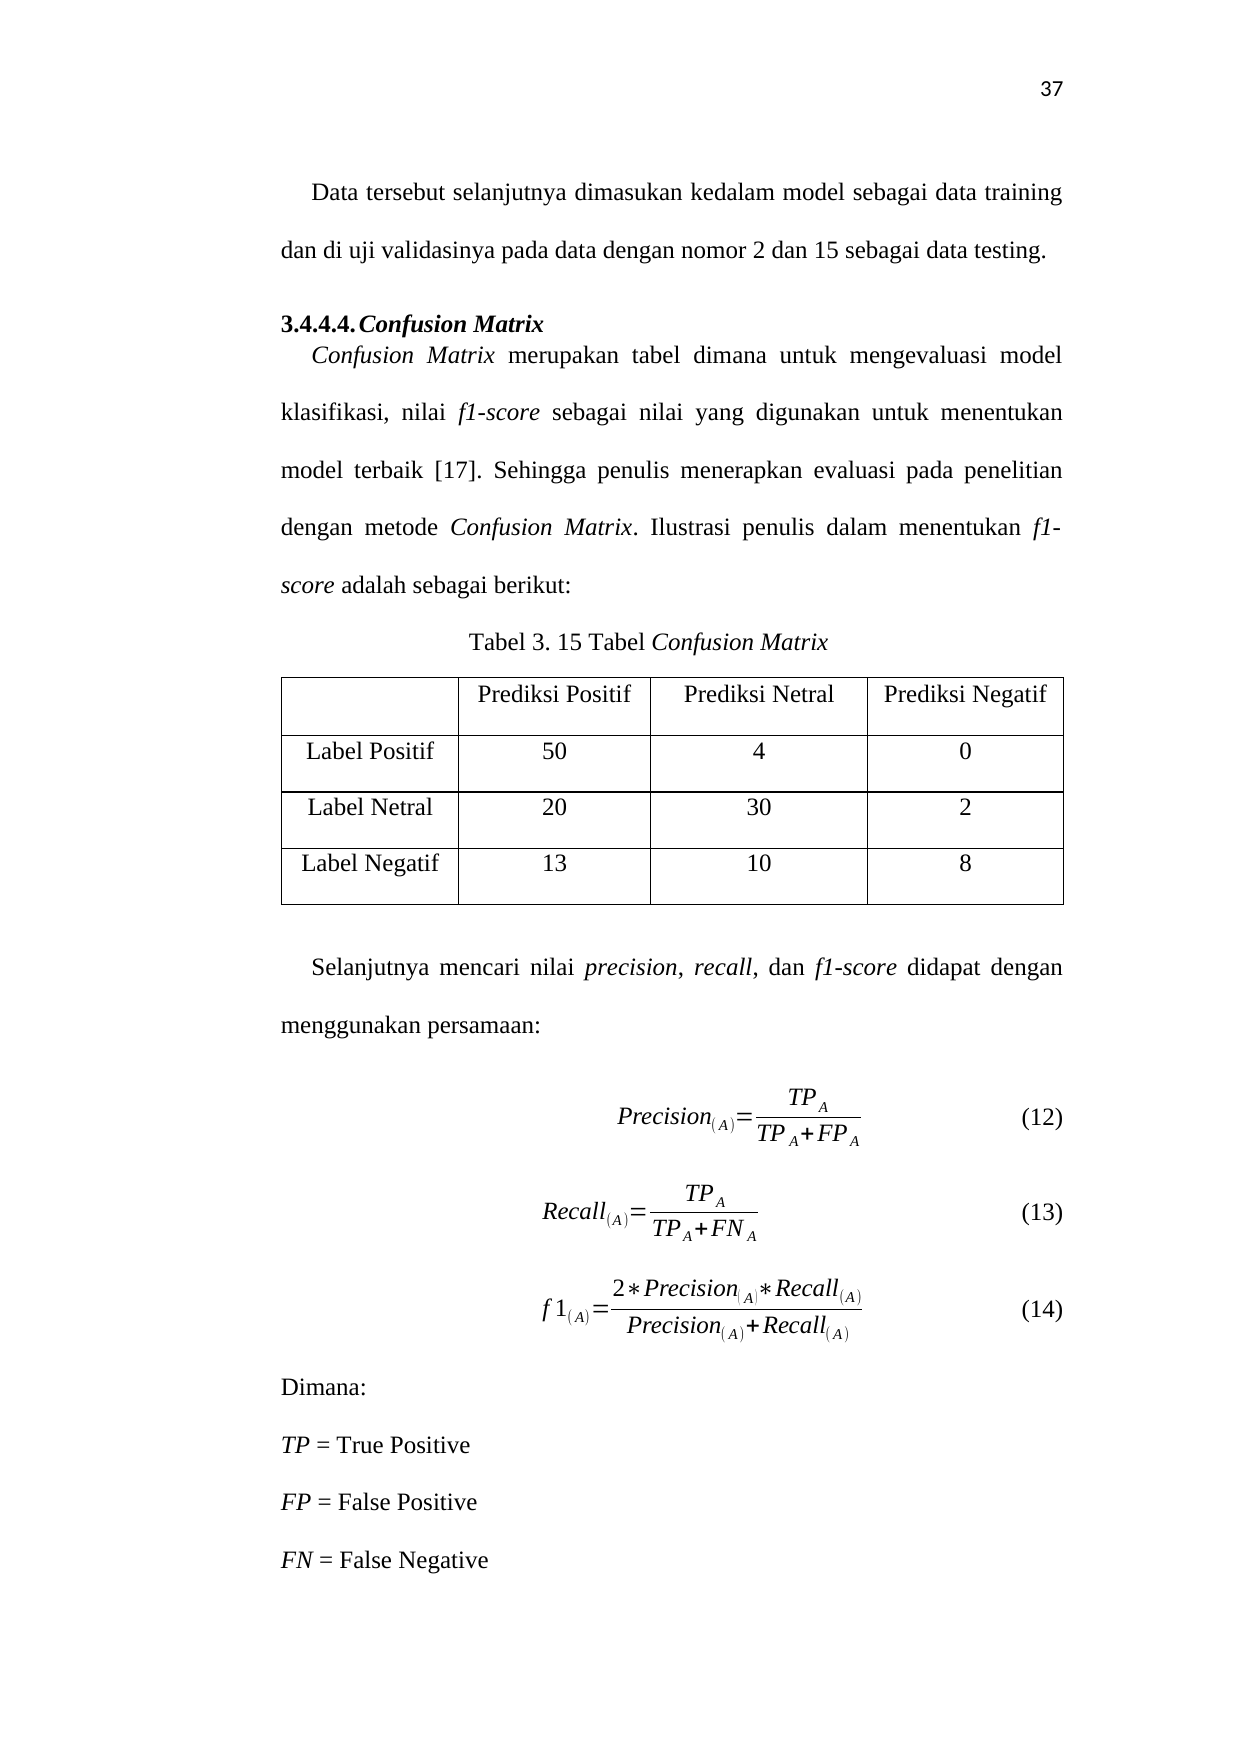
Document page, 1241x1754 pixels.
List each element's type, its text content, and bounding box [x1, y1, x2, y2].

text TP = True Positive [281, 1430, 1063, 1459]
text (14) [281, 1274, 1063, 1344]
table_cell Label Netral [282, 793, 458, 847]
text Confusion Matrix merupakan tabel dimana untuk mengevaluasi model klasifikasi, nilai f1-score sebagai nilai yang digunakan untuk menentukan model terbaik . Sehingga penulis menerapkan evaluasi pada penelitian dengan metode Confusion Matrix. Ilustrasi penulis dalam menentukan f1-score adalah sebagai berikut: [281, 340, 1063, 599]
table_header Prediksi Netral [651, 678, 867, 735]
table_cell 13 [459, 849, 650, 903]
text Tabel 3. 15 Tabel Confusion Matrix [236, 627, 1063, 656]
table_cell 8 [868, 849, 1063, 903]
text FP = False Positive [281, 1487, 1063, 1516]
table_cell 50 [459, 736, 650, 791]
text (12) [281, 1084, 1063, 1150]
table_cell 20 [459, 793, 650, 847]
table_cell Label Negatif [282, 849, 458, 903]
table_cell 0 [868, 736, 1063, 791]
table_header Prediksi Positif [459, 678, 650, 735]
text FN = False Negative [281, 1545, 1063, 1574]
table_cell 30 [651, 793, 867, 847]
table_cell 2 [868, 793, 1063, 847]
table_header Prediksi Negatif [868, 678, 1063, 735]
table_cell Label Positif [282, 736, 458, 791]
text (13) [281, 1179, 1063, 1245]
text Dimana: [281, 1372, 1063, 1401]
text Selanjutnya mencari nilai precision, recall, dan f1-score didapat dengan menggunakan persamaan: [281, 952, 1063, 1038]
table_cell 4 [651, 736, 867, 791]
table_cell 10 [651, 849, 867, 903]
text Data tersebut selanjutnya dimasukan kedalam model sebagai data training dan di uji validasinya pada data dengan nomor 2 dan 15 sebagai data testing. [281, 177, 1063, 263]
subtitle Confusion Matrix [281, 309, 1063, 338]
table_header [282, 678, 458, 735]
